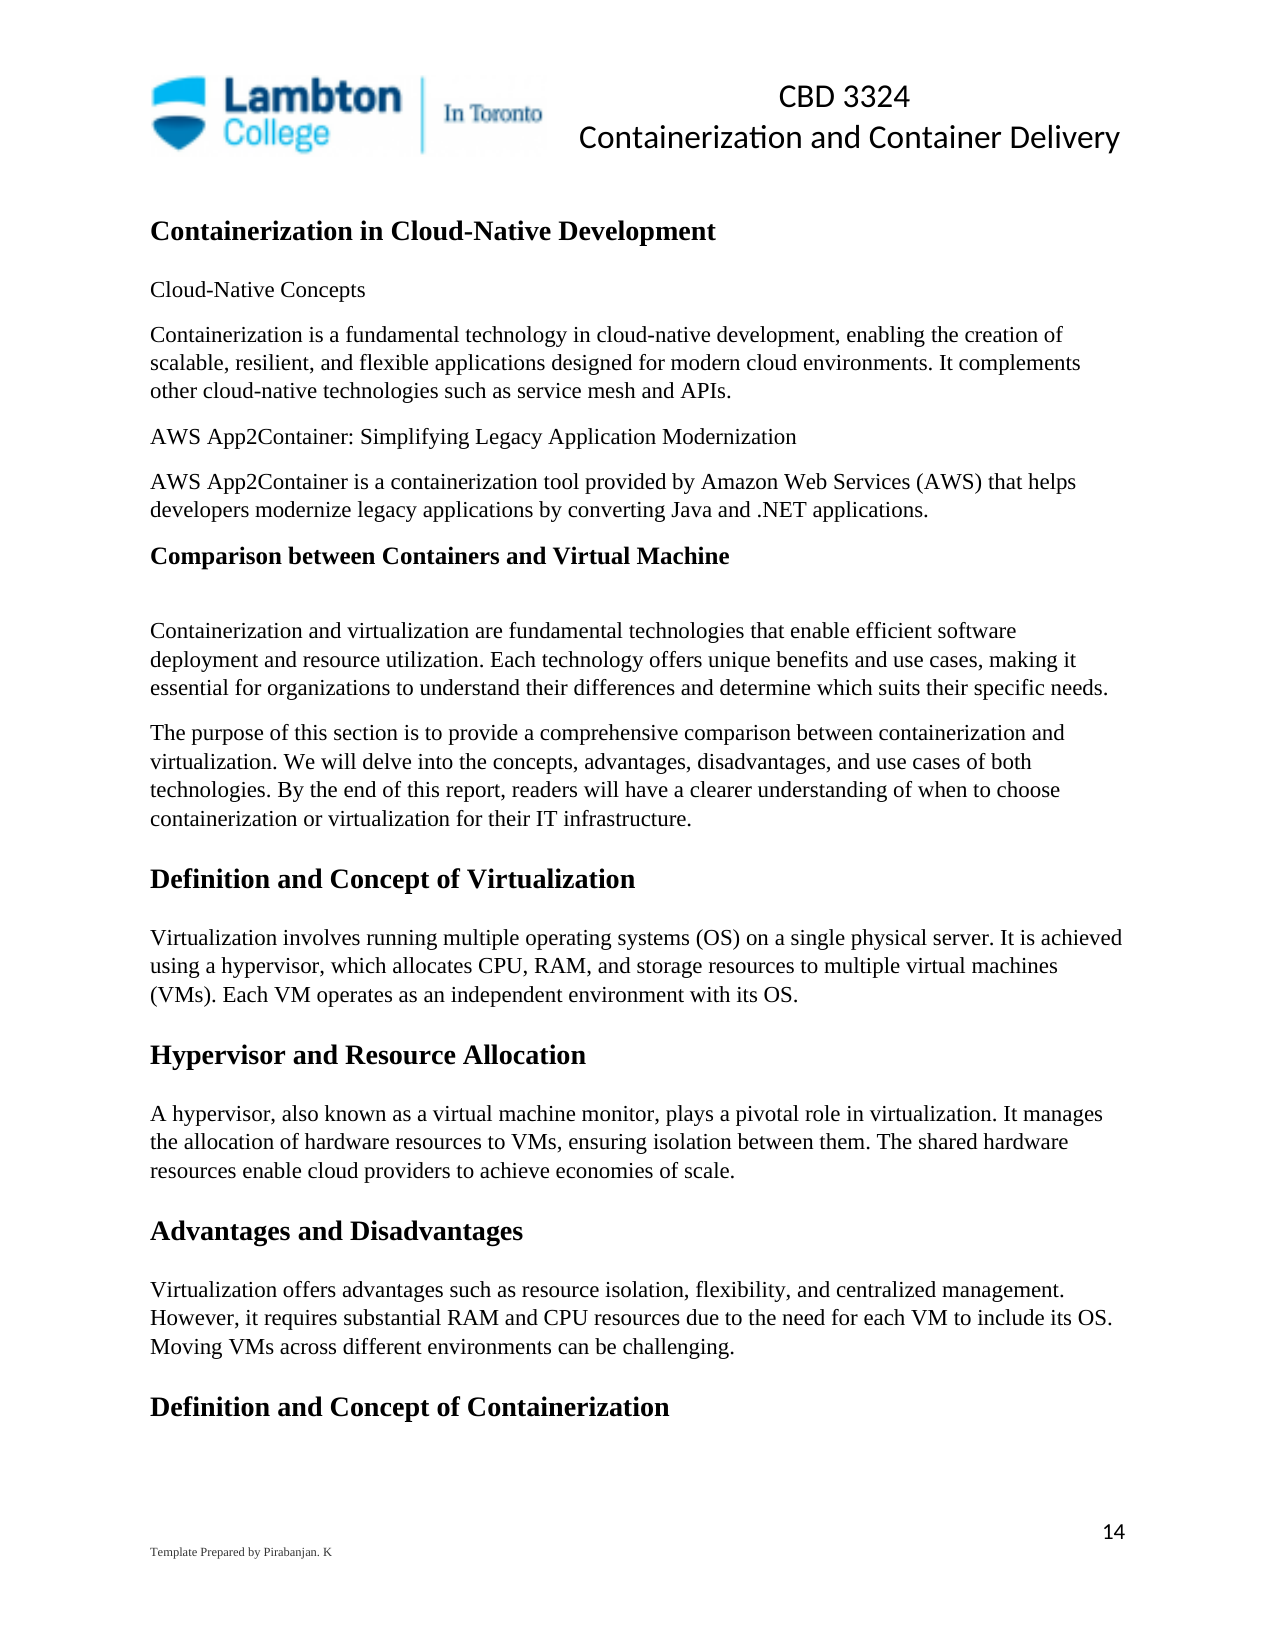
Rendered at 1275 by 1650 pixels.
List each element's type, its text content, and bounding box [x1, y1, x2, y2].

text A hypervisor, also known as a virtual machine monitor, plays a pivotal role in virtualization. It manages the allocation of hardware resources to VMs, ensuring isolation between them. The shared hardware resources enable cloud providers to achieve economies of scale. [150, 1100, 1125, 1183]
text Virtualization involves running multiple operating systems (OS) on a single physical server. It is achieved using a hypervisor, which allocates CPU, RAM, and storage resources to multiple virtual machines (VMs). Each VM operates as an independent environment with its OS. [150, 924, 1125, 1007]
text Containerization and virtualization are fundamental technologies that enable efficient software deployment and resource utilization. Each technology offers unique benefits and use cases, making it essential for organizations to understand their differences and determine which suits their specific needs. [150, 617, 1125, 701]
text Cloud-Native Concepts [150, 276, 1125, 302]
text Virtualization offers advantages such as resource isolation, flexibility, and centralized management. However, it requires substantial RAM and CPU resources due to the need for each VM to include its OS. Moving VMs across different environments can be challenging. [150, 1276, 1125, 1359]
subtitle Comparison between Containers and Virtual Machine [150, 541, 1125, 570]
text AWS App2Container: Simplifying Legacy Application Modernization [150, 423, 1125, 449]
subtitle Containerization in Cloud-Native Development [150, 214, 1125, 246]
picture [150, 75, 547, 157]
text The purpose of this section is to provide a comprehensive comparison between containerization and virtualization. We will delve into the concepts, advantages, disadvantages, and use cases of both technologies. By the end of this report, readers will have a clearer understanding of when to choose containerization or virtualization for their IT infrastructure. [150, 719, 1125, 831]
text AWS App2Container is a containerization tool provided by Amazon Web Services (AWS) that helps developers modernize legacy applications by converting Java and .NET applications. [150, 468, 1125, 523]
subtitle Definition and Concept of Containerization [150, 1391, 1125, 1423]
subtitle Hypervisor and Resource Allocation [150, 1038, 1125, 1071]
subtitle Advantages and Disadvantages [150, 1214, 1125, 1247]
text Containerization is a fundamental technology in cloud-native development, enabling the creation of scalable, resilient, and flexible applications designed for modern cloud environments. It complements other cloud-native technologies such as service mesh and APIs. [150, 321, 1125, 404]
subtitle Definition and Concept of Virtualization [150, 862, 1125, 895]
